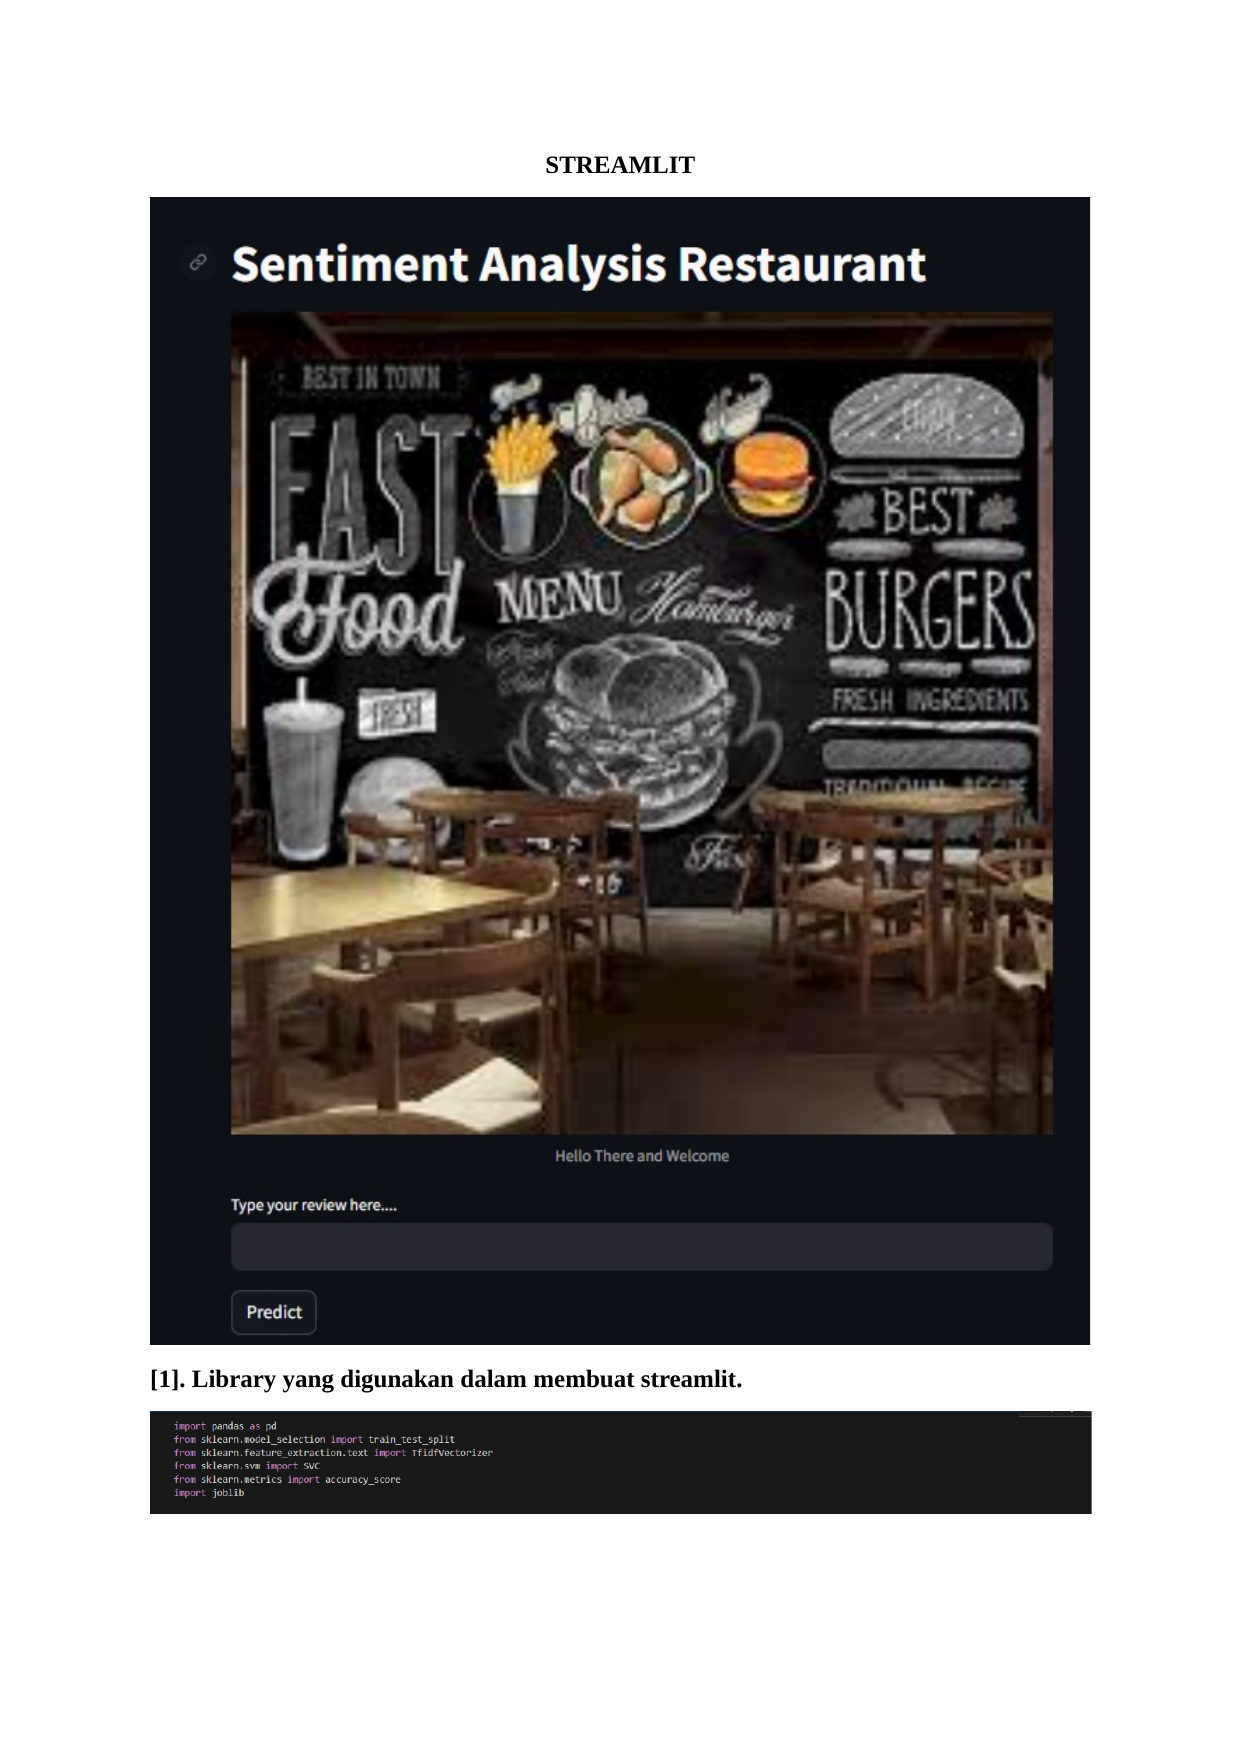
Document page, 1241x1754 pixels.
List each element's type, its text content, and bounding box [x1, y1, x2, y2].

text [1]. Library yang digunakan dalam membuat streamlit. [150, 1364, 1090, 1393]
picture [150, 197, 1091, 1345]
text STREAMLIT [150, 150, 1090, 179]
picture [150, 1411, 1092, 1514]
